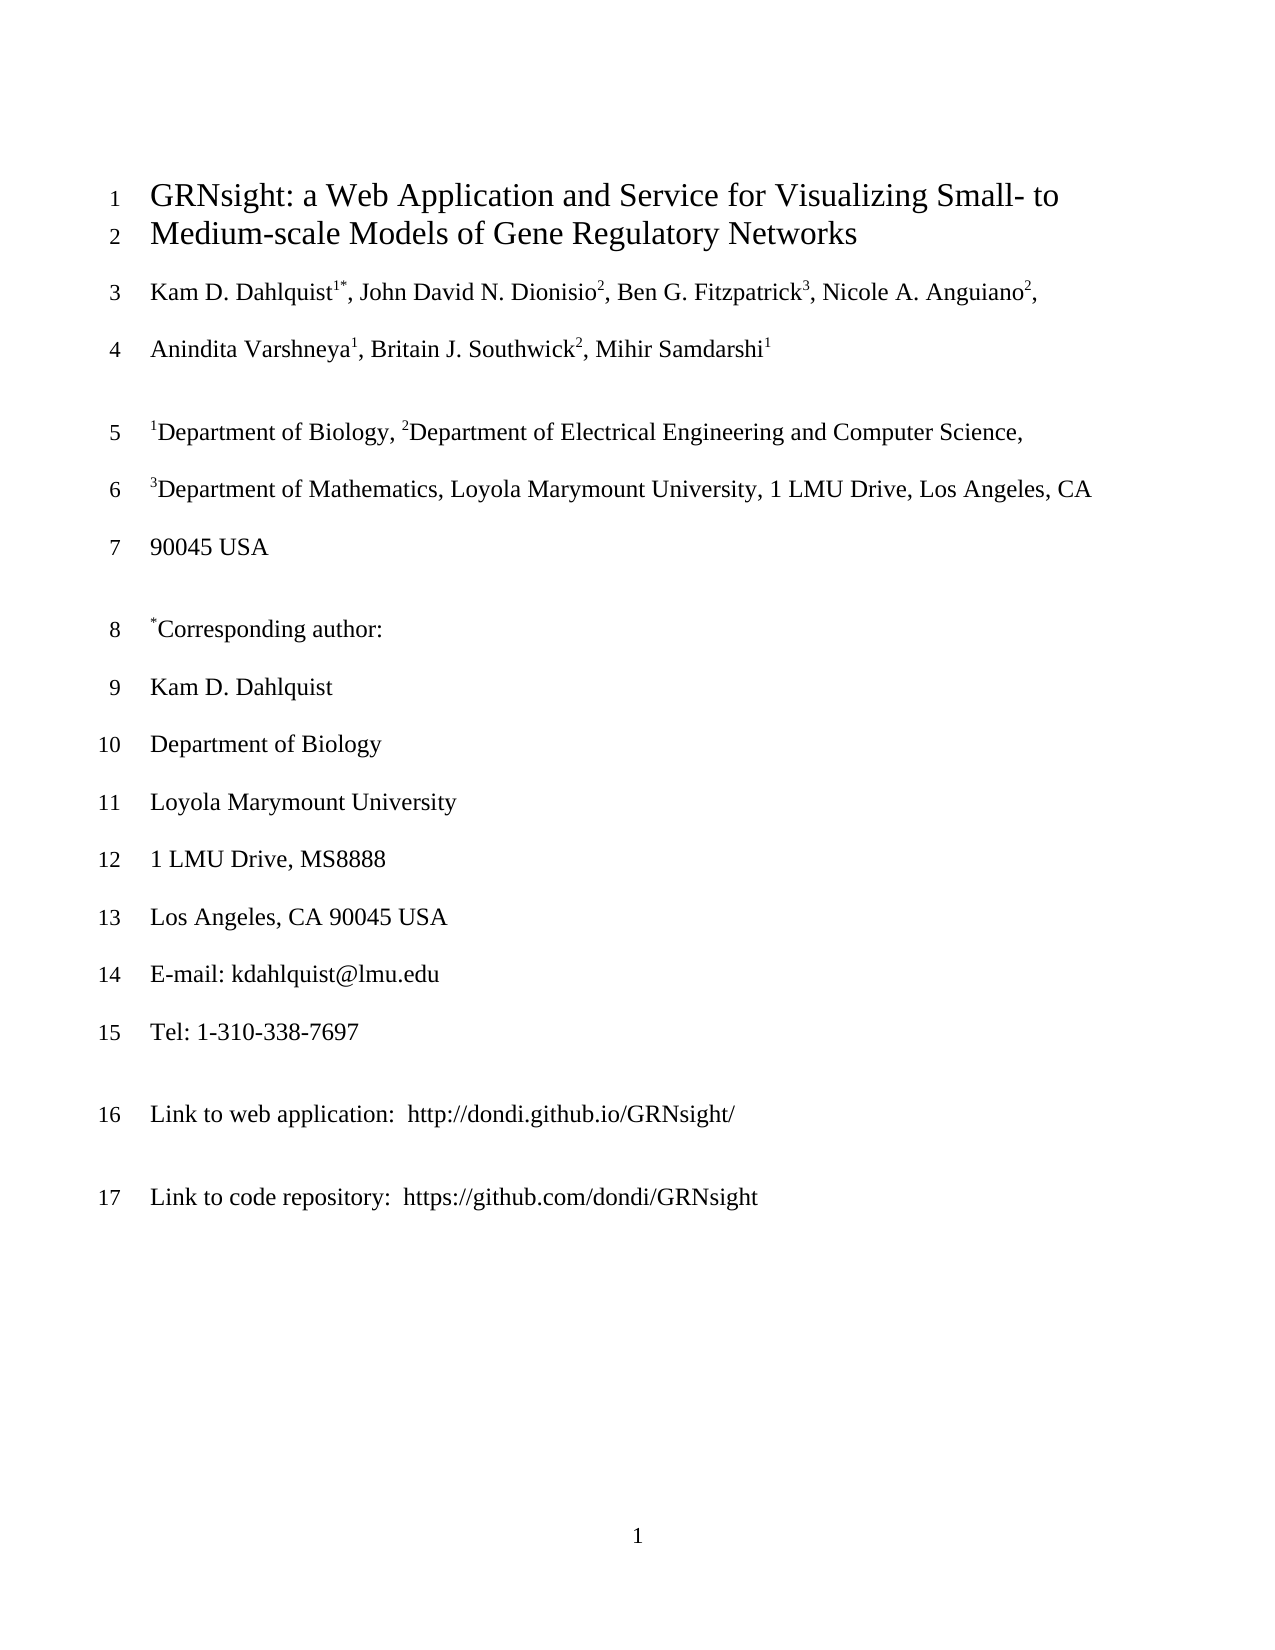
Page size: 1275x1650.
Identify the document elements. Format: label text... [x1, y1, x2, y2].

text *Corresponding author: Kam D. Dahlquist Department of Biology Loyola Marymount University 1 LMU Drive, MS8888 Los Angeles, CA 90045 USA E-mail: kdahlquist@lmu.edu Tel: 1-310-338-7697 [150, 614, 1125, 1045]
text Link to web application: http://dondi.github.io/GRNsight/ [150, 1099, 1125, 1128]
text Kam D. Dahlquist1*, John David N. Dionisio2, Ben G. Fitzpatrick3, Nicole A. Anguiano2, Anindita Varshneya1, Britain J. Southwick2, Mihir Samdarshi1 [150, 277, 1125, 363]
text 1Department of Biology, 2Department of Electrical Engineering and Computer Science, 3Department of Mathematics, Loyola Marymount University, 1 LMU Drive, Los Angeles, CA 90045 USA [150, 417, 1125, 560]
subtitle GRNsight: a Web Application and Service for Visualizing Small- to Medium-scale Models of Gene Regulatory Networks [150, 175, 1125, 252]
text Link to code repository: https://github.com/dondi/GRNsight [150, 1182, 1125, 1210]
